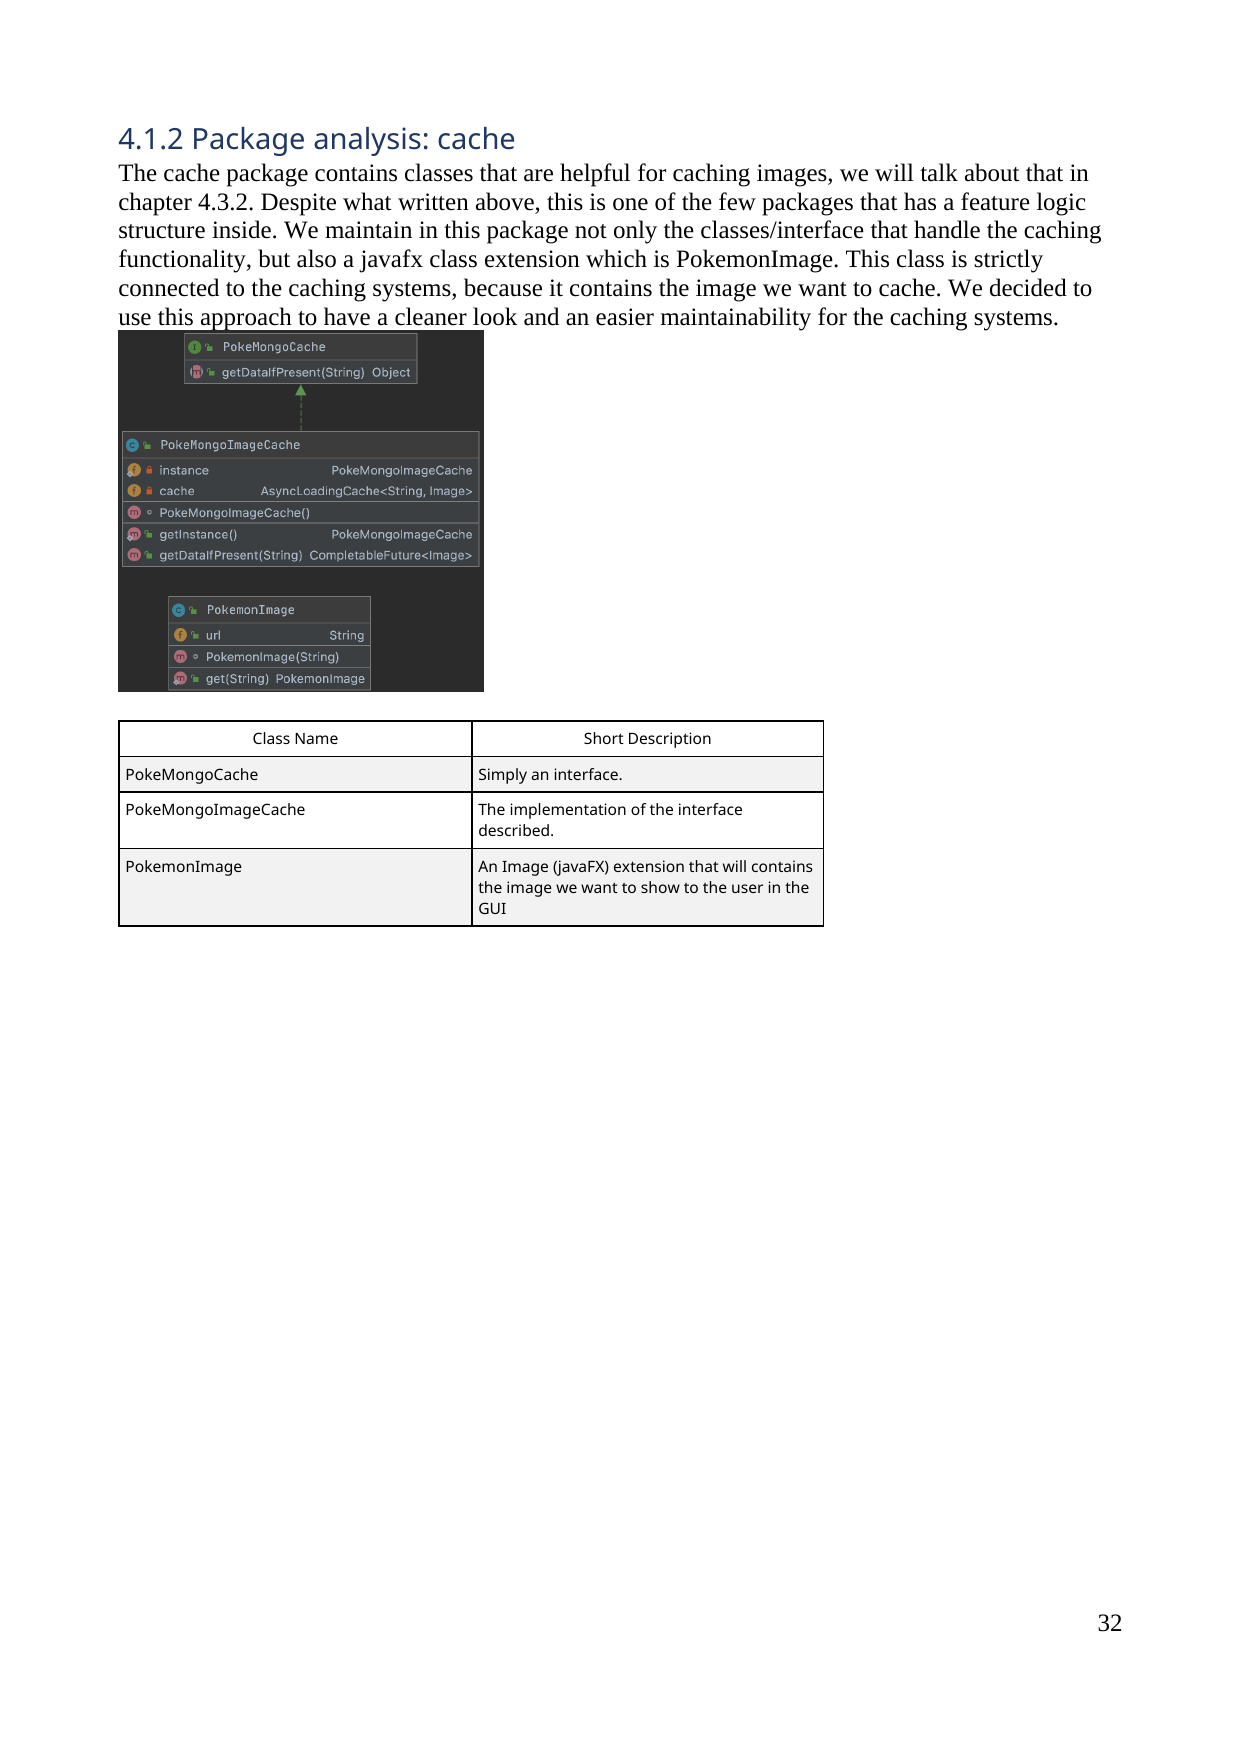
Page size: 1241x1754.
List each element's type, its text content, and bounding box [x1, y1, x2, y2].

text The cache package contains classes that are helpful for caching images, we will talk about that in chapter 4.3.2. Despite what written above, this is one of the few packages that has a feature logic structure inside. We maintain in this package not only the classes/interface that handle the caching functionality, but also a javafx class extension which is PokemonImage. This class is strictly connected to the caching systems, because it contains the image we want to cache. We decided to use this approach to have a cleaner look and an easier maintainability for the caching systems. [118, 158, 1122, 692]
table_header Class Name [120, 722, 471, 756]
table_cell PokeMongoImageCache [120, 793, 471, 847]
table_cell PokemonImage [120, 849, 471, 925]
table_cell An Image (javaFX) extension that will contains the image we want to show to the user in the GUI [473, 849, 823, 925]
table_cell PokeMongoCache [120, 757, 471, 791]
picture [118, 330, 484, 692]
table_cell Simply an interface. [473, 757, 823, 791]
table_cell The implementation of the interface described. [473, 793, 823, 847]
table_header Short Description [473, 722, 823, 756]
subtitle 4.1.2 Package analysis: cache [118, 118, 1122, 158]
